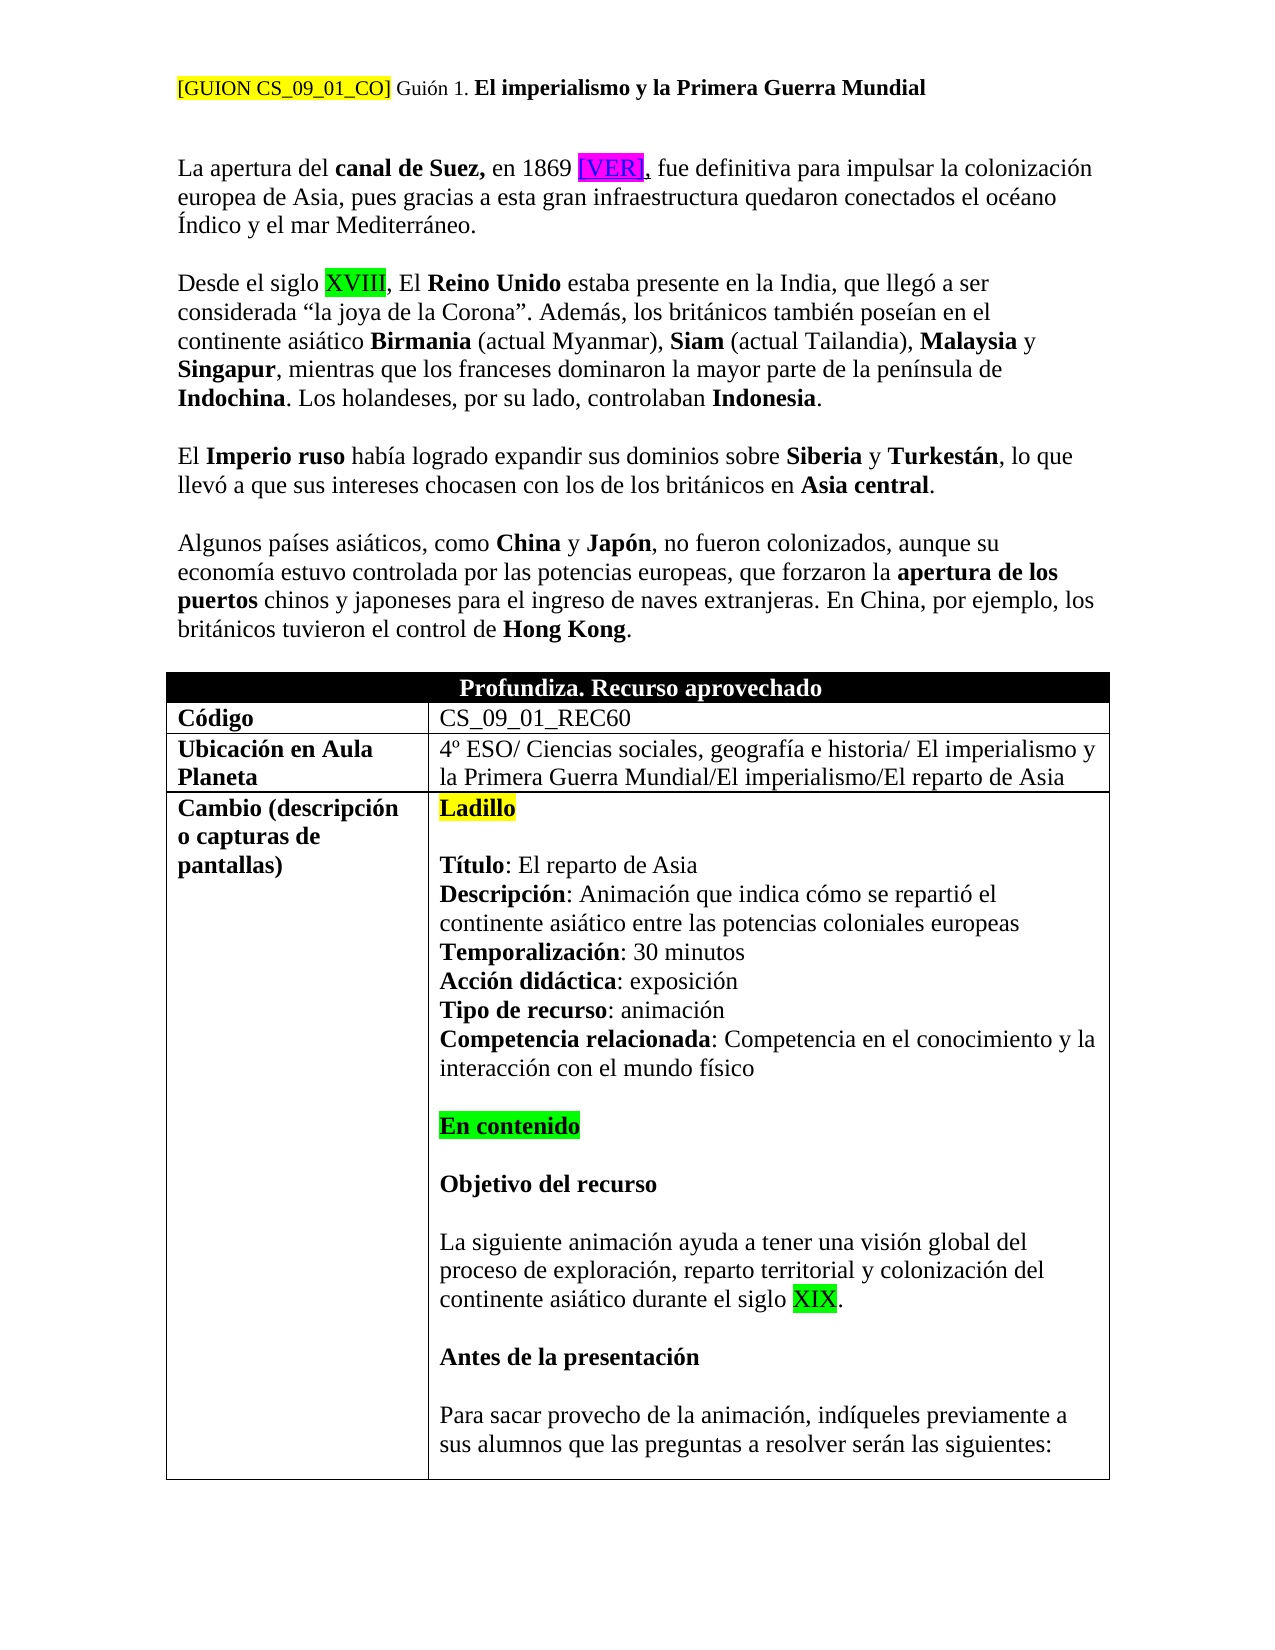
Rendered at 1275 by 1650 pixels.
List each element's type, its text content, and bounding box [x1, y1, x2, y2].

text El Imperio ruso había logrado expandir sus dominios sobre Siberia y Turkestán, lo que llevó a que sus intereses chocasen con los de los británicos en Asia central. [177, 441, 1098, 499]
text Algunos países asiáticos, como China y Japón, no fueron colonizados, aunque su economía estuvo controlada por las potencias europeas, que forzaron la apertura de los puertos chinos y japoneses para el ingreso de naves extranjeras. En China, por ejemplo, los británicos tuvieron el control de Hong Kong. [177, 528, 1098, 643]
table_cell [167, 793, 428, 1479]
table_header Profundiza. Recurso aprovechado [167, 673, 1109, 702]
table_cell Código [167, 703, 428, 732]
table_cell Ubicación en Aula Planeta [167, 734, 428, 791]
text La apertura del canal de Suez, en 1869 [VER], fue definitiva para impulsar la colonización europea de Asia, pues gracias a esta gran infraestructura quedaron conectados el océano Índico y el mar Mediterráneo. [177, 153, 1098, 239]
table_cell 4º ESO/ Ciencias sociales, geografía e historia/ El imperialismo y la Primera Guerra Mundial/El imperialismo/El reparto de Asia [429, 734, 1109, 791]
text Desde el siglo XVIII, El Reino Unido estaba presente en la India, que llegó a ser considerada “la joya de la Corona”. Además, los británicos también poseían en el continente asiático Birmania (actual Myanmar), Siam (actual Tailandia), Malaysia y Singapur, mientras que los franceses dominaron la mayor parte de la península de Indochina. Los holandeses, por su lado, controlaban Indonesia. [177, 268, 1098, 412]
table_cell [429, 793, 1109, 1479]
table_cell CS_09_01_REC60 [429, 703, 1109, 732]
